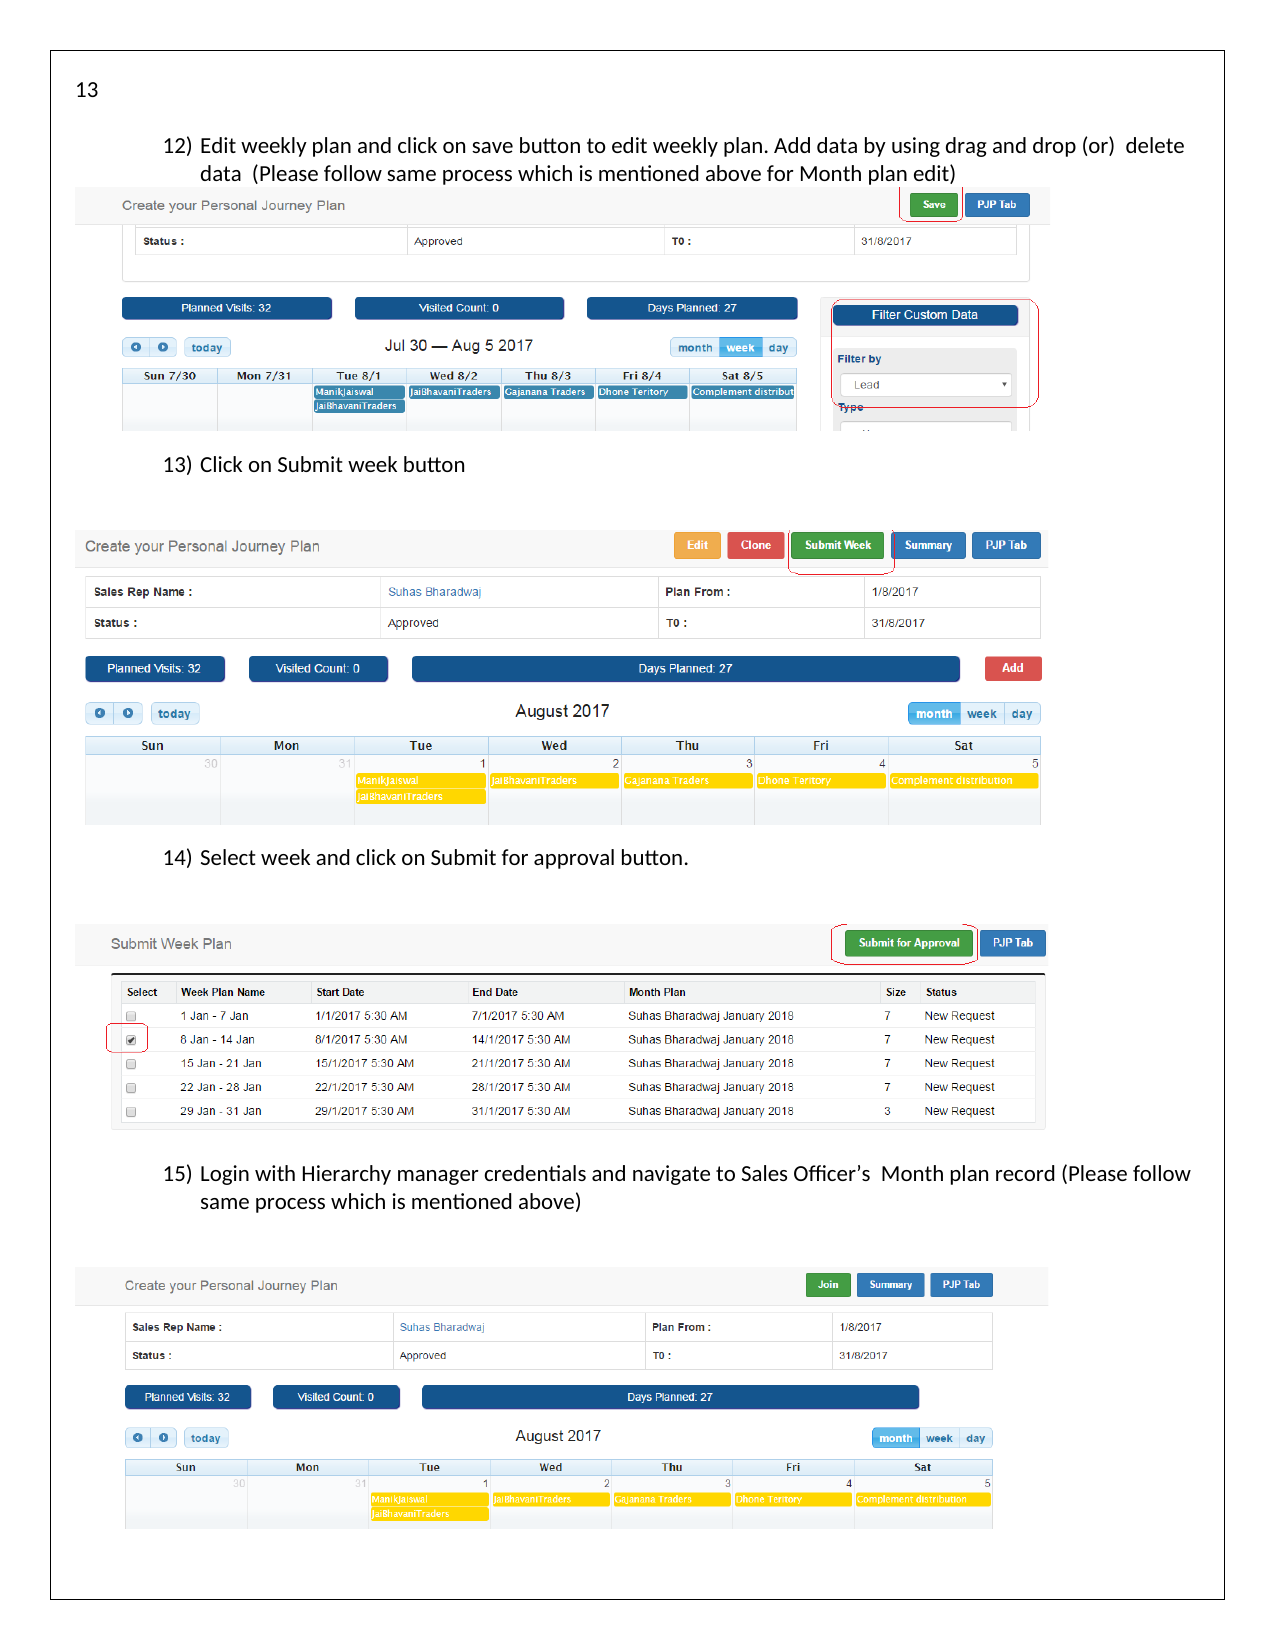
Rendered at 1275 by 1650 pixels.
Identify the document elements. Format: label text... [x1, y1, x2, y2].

picture [75, 1267, 1049, 1529]
picture [75, 924, 1049, 1140]
list Edit weekly plan and click on save button to edit weekly plan. Add data by using drag and drop (or) delete data (Please follow same process which is mentioned above for Month plan edit) [162, 131, 1200, 187]
list Click on Submit week button [162, 450, 1200, 478]
list Login with Hierarchy manager credentials and navigate to Sales Officer’s Month plan record (Please follow same process which is mentioned above) [162, 1159, 1200, 1215]
picture [75, 187, 1050, 431]
picture [75, 530, 1049, 825]
list Select week and click on Submit for approval button. [162, 843, 1200, 871]
